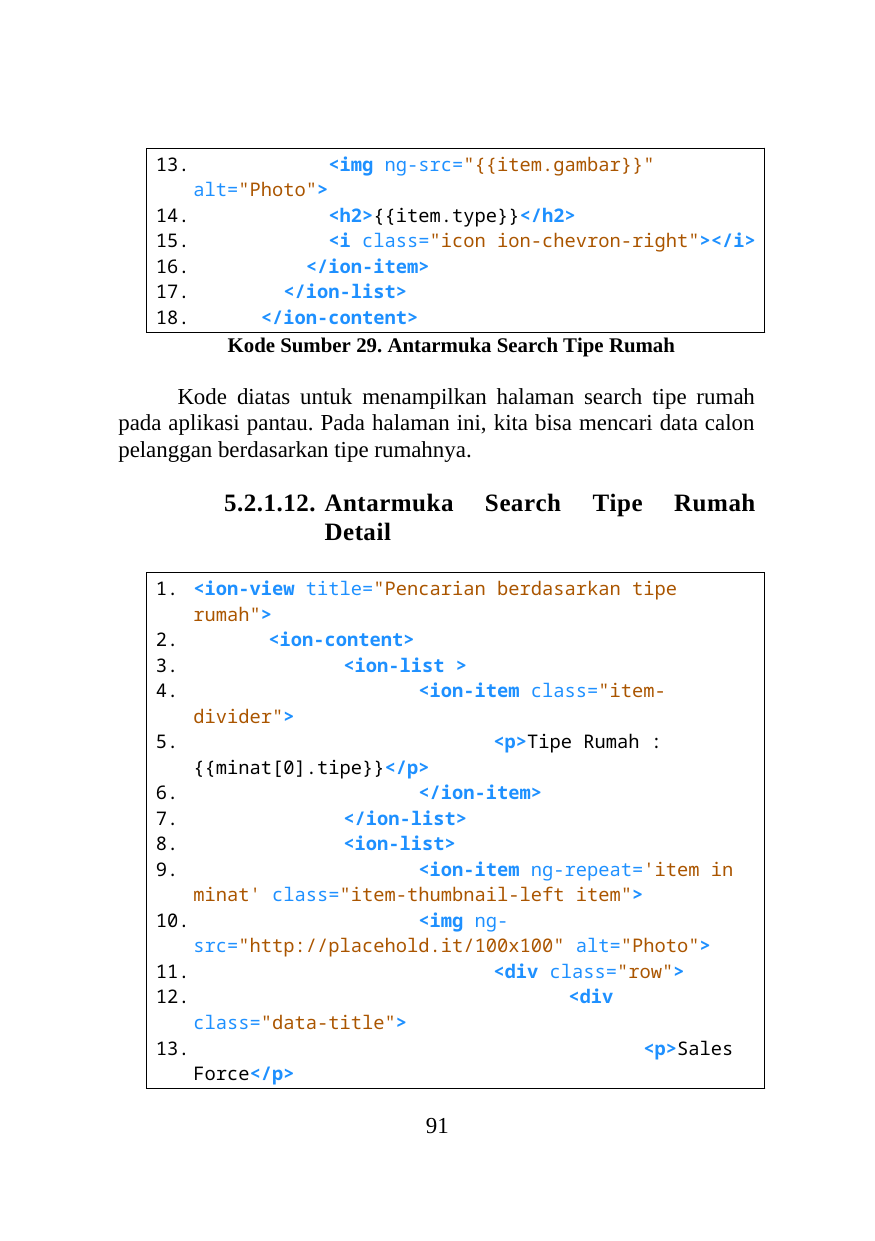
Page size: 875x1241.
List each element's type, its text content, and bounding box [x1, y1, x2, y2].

list <p>Sales Force</p> [147, 1032, 764, 1088]
list </ion-item> [147, 250, 764, 275]
list </ion-list> [147, 802, 764, 827]
list <ion-item ng-repeat='item in minat' class="item-thumbnail-left item"> [147, 853, 764, 904]
list <ion-list> [147, 827, 764, 853]
list </ion-item> [147, 776, 764, 802]
list <img ng-src="{{item.gambar}}" alt="Photo"> [147, 149, 764, 199]
text Kode diatas untuk menampilkan halaman search tipe rumah pada aplikasi pantau. Pada halaman ini, kita bisa mencari data calon pelanggan berdasarkan tipe rumahnya. [118, 383, 756, 462]
list <i class="icon ion-chevron-right"></i> [147, 224, 764, 250]
list <div class="data-title"> [147, 981, 764, 1032]
text Kode Sumber 29. Antarmuka Search Tipe Rumah [146, 333, 756, 357]
list <ion-list > [147, 649, 764, 674]
list <ion-view title="Pencarian berdasarkan tipe rumah"> [147, 573, 764, 623]
list </ion-list> [147, 275, 764, 301]
subtitle Antarmuka Search Tipe Rumah Detail [224, 488, 756, 546]
list <ion-content> [147, 623, 764, 649]
list <ion-item class="item-divider"> [147, 674, 764, 725]
list <img ng-src="http://placehold.it/100x100" alt="Photo"> [147, 904, 764, 955]
list </ion-content> [147, 301, 764, 332]
list <p>Tipe Rumah : {{minat[0].tipe}}</p> [147, 725, 764, 776]
list <div class="row"> [147, 955, 764, 981]
list <h2>{{item.type}}</h2> [147, 199, 764, 224]
